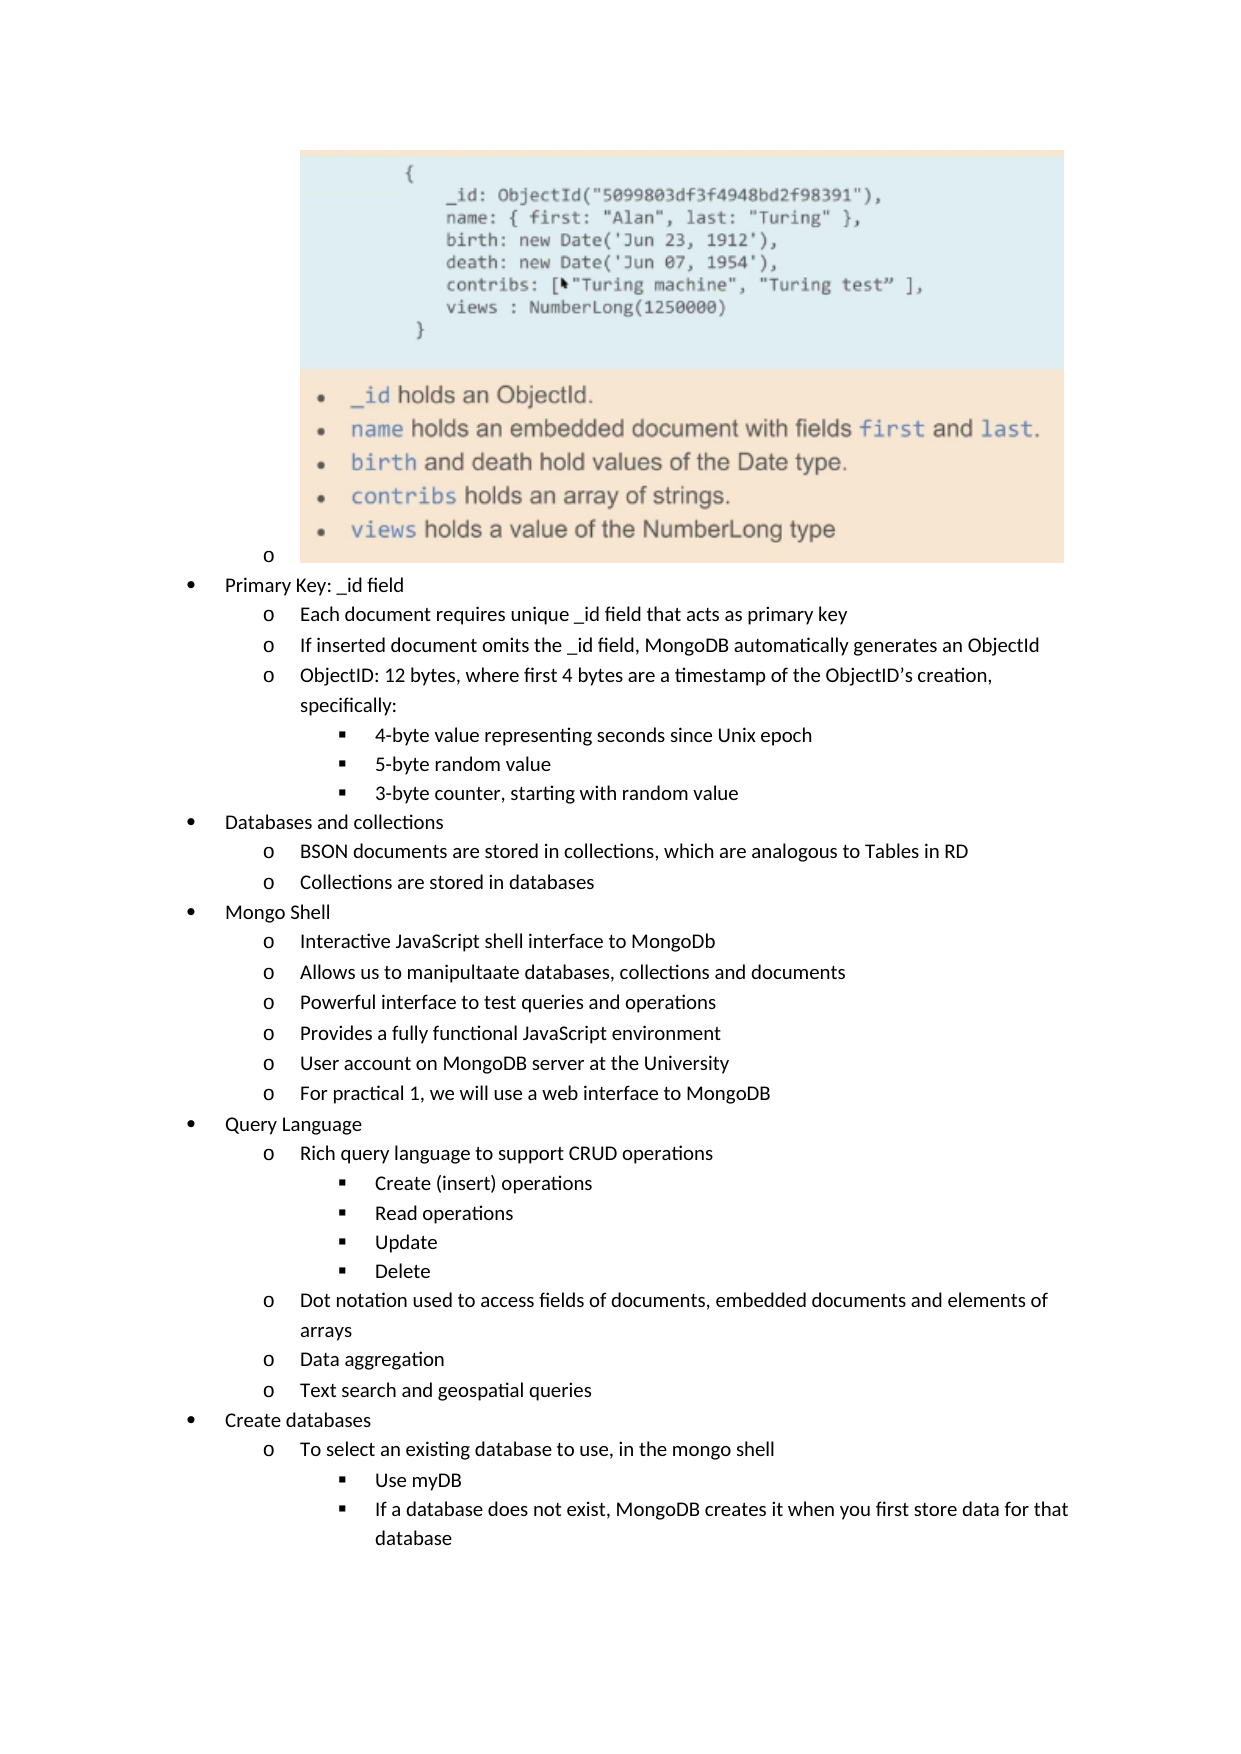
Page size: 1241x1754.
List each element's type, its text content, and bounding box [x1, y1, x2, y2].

list For practical 1, we will use a web interface to MongoDB [262, 1081, 1090, 1107]
list Interactive JavaScript shell interface to MongoDb [262, 928, 1090, 955]
list Query Language [187, 1111, 1090, 1136]
list Use myDB [337, 1467, 1090, 1492]
picture [300, 150, 1065, 563]
list Rich query language to support CRUD operations [262, 1140, 1090, 1167]
list Collections are stored in databases [262, 869, 1090, 895]
list If inserted document omits the _id field, MongoDB automatically generates an ObjectId [262, 632, 1090, 658]
list Each document requires unique _id field that acts as primary key [262, 602, 1090, 628]
list Powerful interface to test queries and operations [262, 989, 1090, 1016]
list 3-byte counter, starting with random value [337, 780, 1090, 806]
list Delete [337, 1258, 1090, 1283]
list If a database does not exist, MongoDB creates it when you first store data for that database [337, 1496, 1090, 1551]
list Allows us to manipultaate databases, collections and documents [262, 959, 1090, 985]
list Data aggregation [262, 1347, 1090, 1373]
list Mongo Shell [187, 899, 1090, 925]
list Provides a fully functional JavaScript environment [262, 1020, 1090, 1046]
list Create (insert) operations [337, 1171, 1090, 1196]
list Text search and geospatial queries [262, 1377, 1090, 1403]
list Create databases [187, 1407, 1090, 1433]
list To select an existing database to use, in the mongo shell [262, 1437, 1090, 1463]
list BSON documents are stored in collections, which are analogous to Tables in RD [262, 838, 1090, 865]
list 4-byte value representing seconds since Unix epoch [337, 722, 1090, 747]
list Databases and collections [187, 809, 1090, 835]
list Primary Key: _id field [187, 572, 1090, 598]
list ObjectID: 12 bytes, where first 4 bytes are a timestamp of the ObjectID’s creation, specifically: [262, 662, 1090, 718]
list 5-byte random value [337, 751, 1090, 776]
list Dot notation used to access fields of documents, embedded documents and elements of arrays [262, 1287, 1090, 1343]
list Update [337, 1229, 1090, 1254]
list User account on MongoDB server at the University [262, 1050, 1090, 1077]
list Read operations [337, 1200, 1090, 1225]
